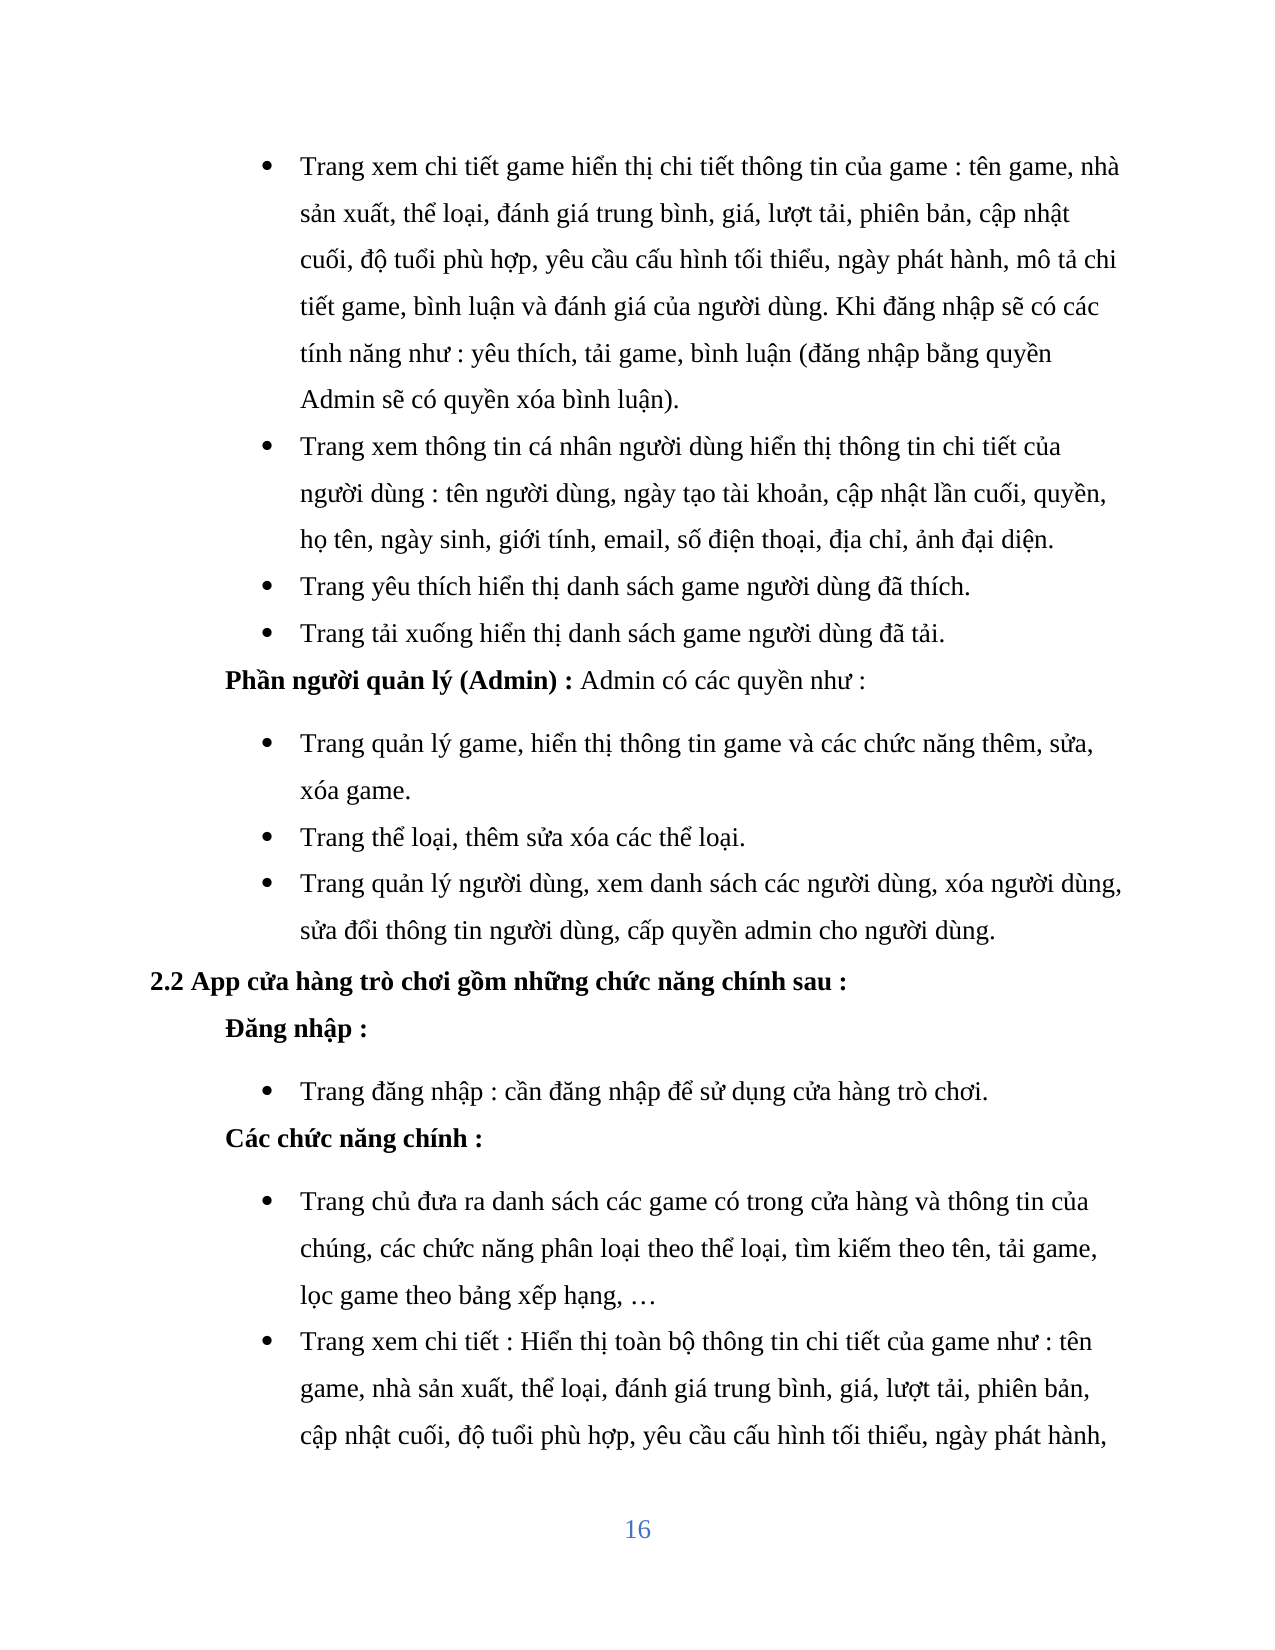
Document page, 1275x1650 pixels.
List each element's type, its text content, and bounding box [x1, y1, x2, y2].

text Các chức năng chính : [225, 1122, 1125, 1153]
list Trang quản lý game, hiển thị thông tin game và các chức năng thêm, sửa, xóa game. [262, 727, 1125, 805]
subtitle 2.2 App cửa hàng trò chơi gồm những chức năng chính sau : [150, 965, 1125, 996]
list Trang quản lý người dùng, xem danh sách các người dùng, xóa người dùng, sửa đổi thông tin người dùng, cấp quyền admin cho người dùng. [262, 868, 1125, 946]
text Phần người quản lý (Admin) : Admin có các quyền như : [225, 664, 1125, 695]
list Trang thể loại, thêm sửa xóa các thể loại. [262, 821, 1125, 852]
list Trang xem thông tin cá nhân người dùng hiển thị thông tin chi tiết của người dùng : tên người dùng, ngày tạo tài khoản, cập nhật lần cuối, quyền, họ tên, ngày sinh, giới tính, email, số điện thoại, địa chỉ, ảnh đại diện. [262, 430, 1125, 555]
text Đăng nhập : [150, 1012, 1125, 1043]
list Trang yêu thích hiển thị danh sách game người dùng đã thích. [262, 570, 1125, 601]
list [262, 1326, 1125, 1450]
list Trang tải xuống hiển thị danh sách game người dùng đã tải. [262, 617, 1125, 648]
list Trang đăng nhập : cần đăng nhập để sử dụng cửa hàng trò chơi. [262, 1075, 1125, 1106]
list Trang chủ đưa ra danh sách các game có trong cửa hàng và thông tin của chúng, các chức năng phân loại theo thể loại, tìm kiếm theo tên, tải game, lọc game theo bảng xếp hạng, … [262, 1185, 1125, 1310]
list Trang xem chi tiết game hiển thị chi tiết thông tin của game : tên game, nhà sản xuất, thể loại, đánh giá trung bình, giá, lượt tải, phiên bản, cập nhật cuối, độ tuổi phù hợp, yêu cầu cấu hình tối thiểu, ngày phát hành, mô tả chi tiết game, bình luận và đánh giá của người dùng. Khi đăng nhập sẽ có các tính năng như : yêu thích, tải game, bình luận (đăng nhập bằng quyền Admin sẽ có quyền xóa bình luận). [262, 150, 1125, 414]
